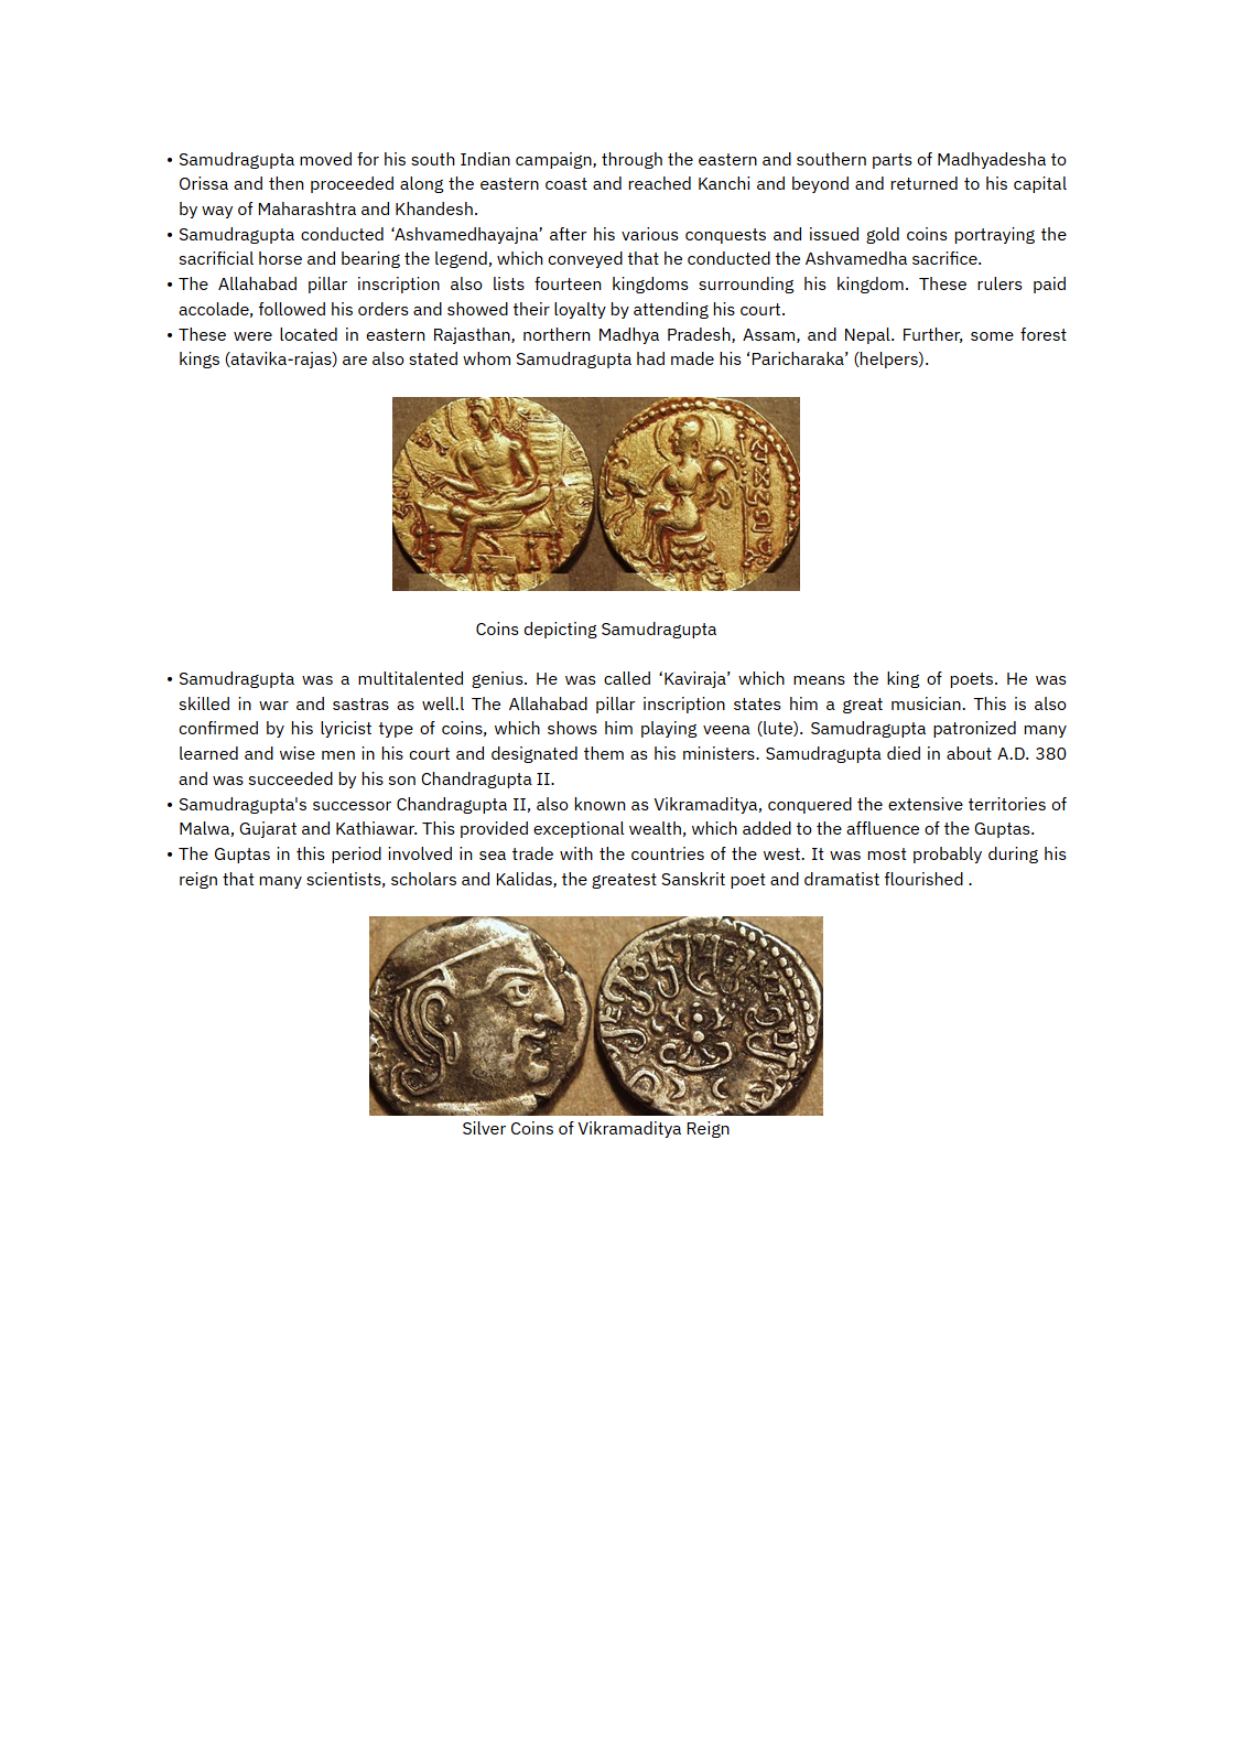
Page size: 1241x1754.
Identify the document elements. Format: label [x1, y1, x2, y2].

picture [150, 150, 1091, 1150]
